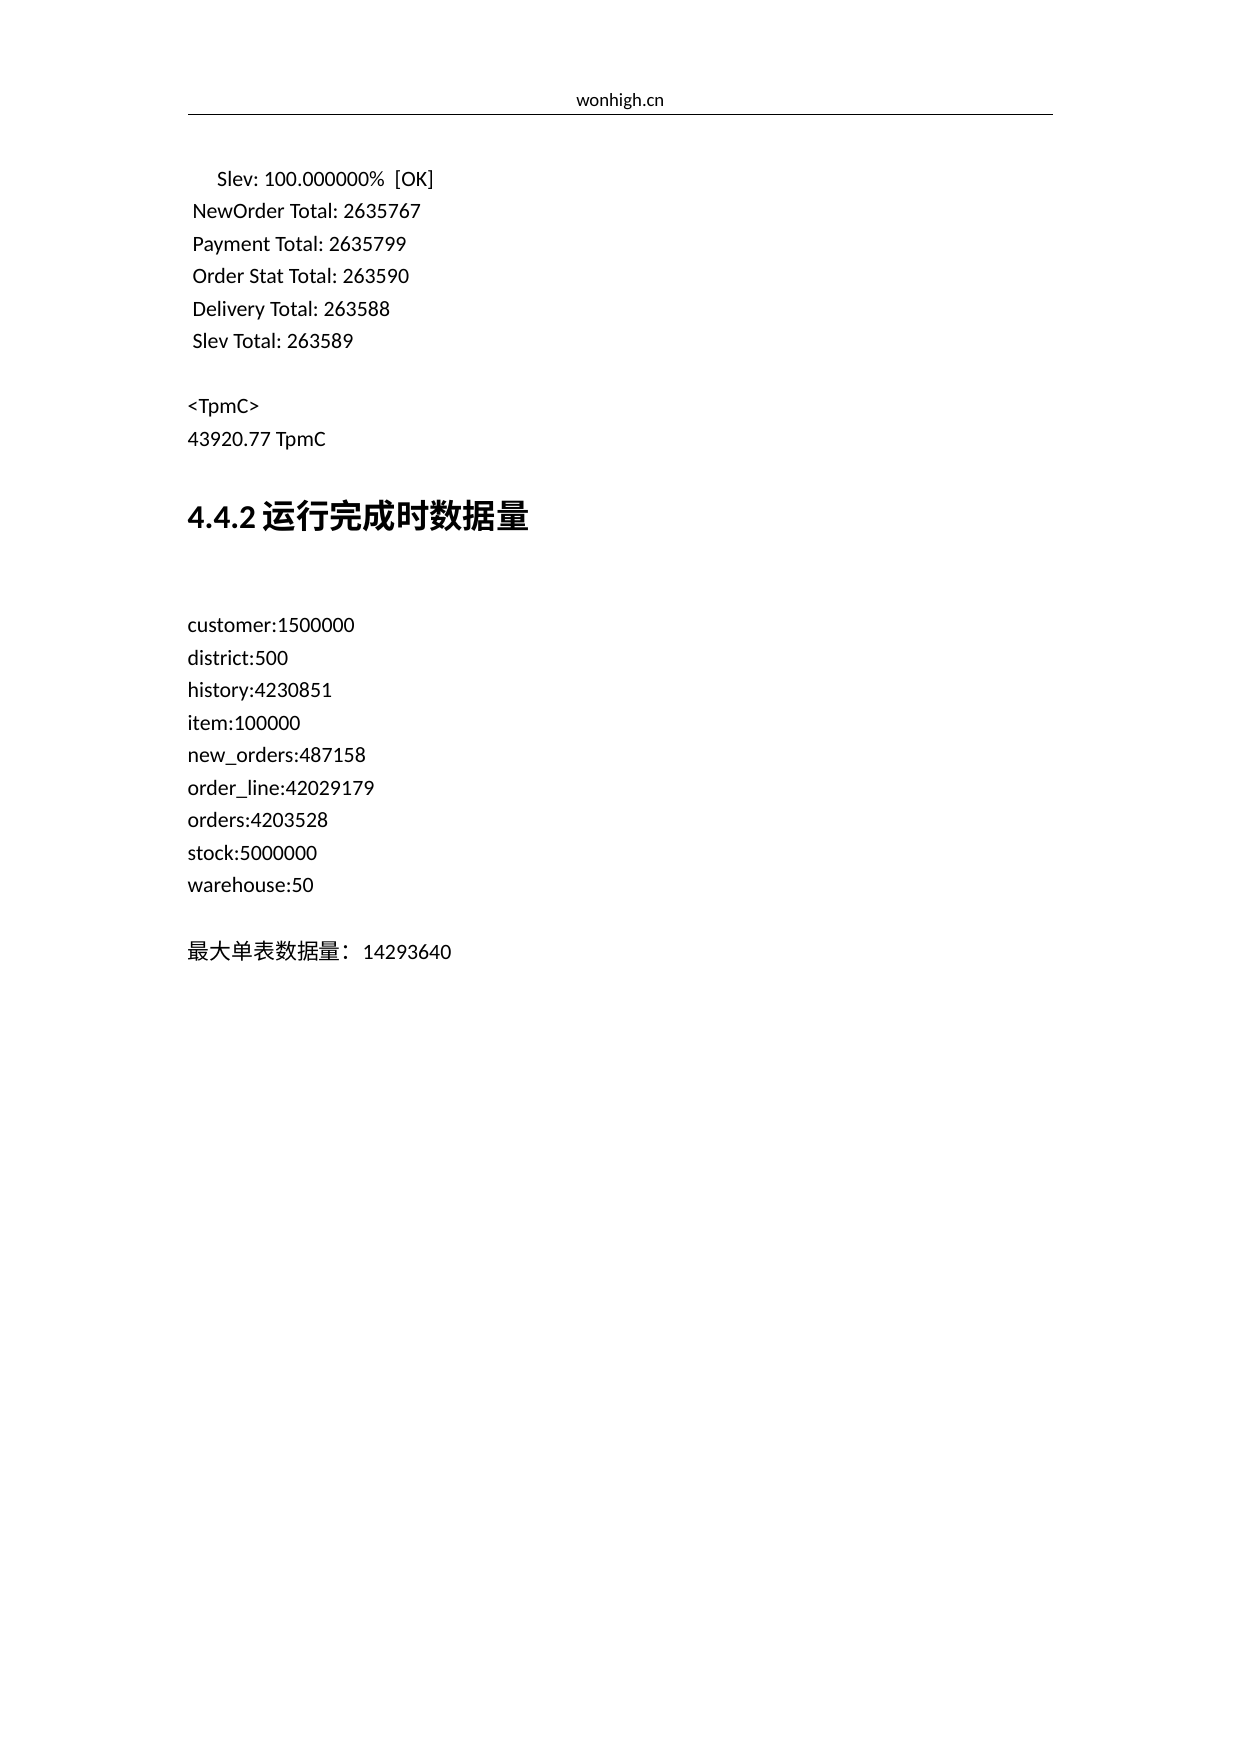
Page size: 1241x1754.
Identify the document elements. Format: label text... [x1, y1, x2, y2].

subtitle 运行完成时数据量 [187, 482, 1053, 547]
text Slev Total: 263589 [187, 324, 1053, 357]
text warehouse:50 [187, 869, 1053, 901]
text customer:1500000 [187, 609, 1053, 641]
text Payment Total: 2635799 [187, 227, 1053, 259]
text orders:4203528 [187, 804, 1053, 836]
text new_orders:487158 [187, 739, 1053, 771]
text order_line:42029179 [187, 771, 1053, 804]
text item:100000 [187, 706, 1053, 739]
text 最大单表数据量：14293640 [187, 934, 1053, 966]
text stock:5000000 [187, 836, 1053, 869]
text NewOrder Total: 2635767 [187, 194, 1053, 227]
text history:4230851 [187, 674, 1053, 706]
text Delivery Total: 263588 [187, 292, 1053, 324]
text Slev: 100.000000% [OK] [187, 162, 1053, 194]
text district:500 [187, 641, 1053, 674]
text Order Stat Total: 263590 [187, 259, 1053, 292]
text 43920.77 TpmC [187, 422, 1053, 454]
text <TpmC> [187, 389, 1053, 422]
